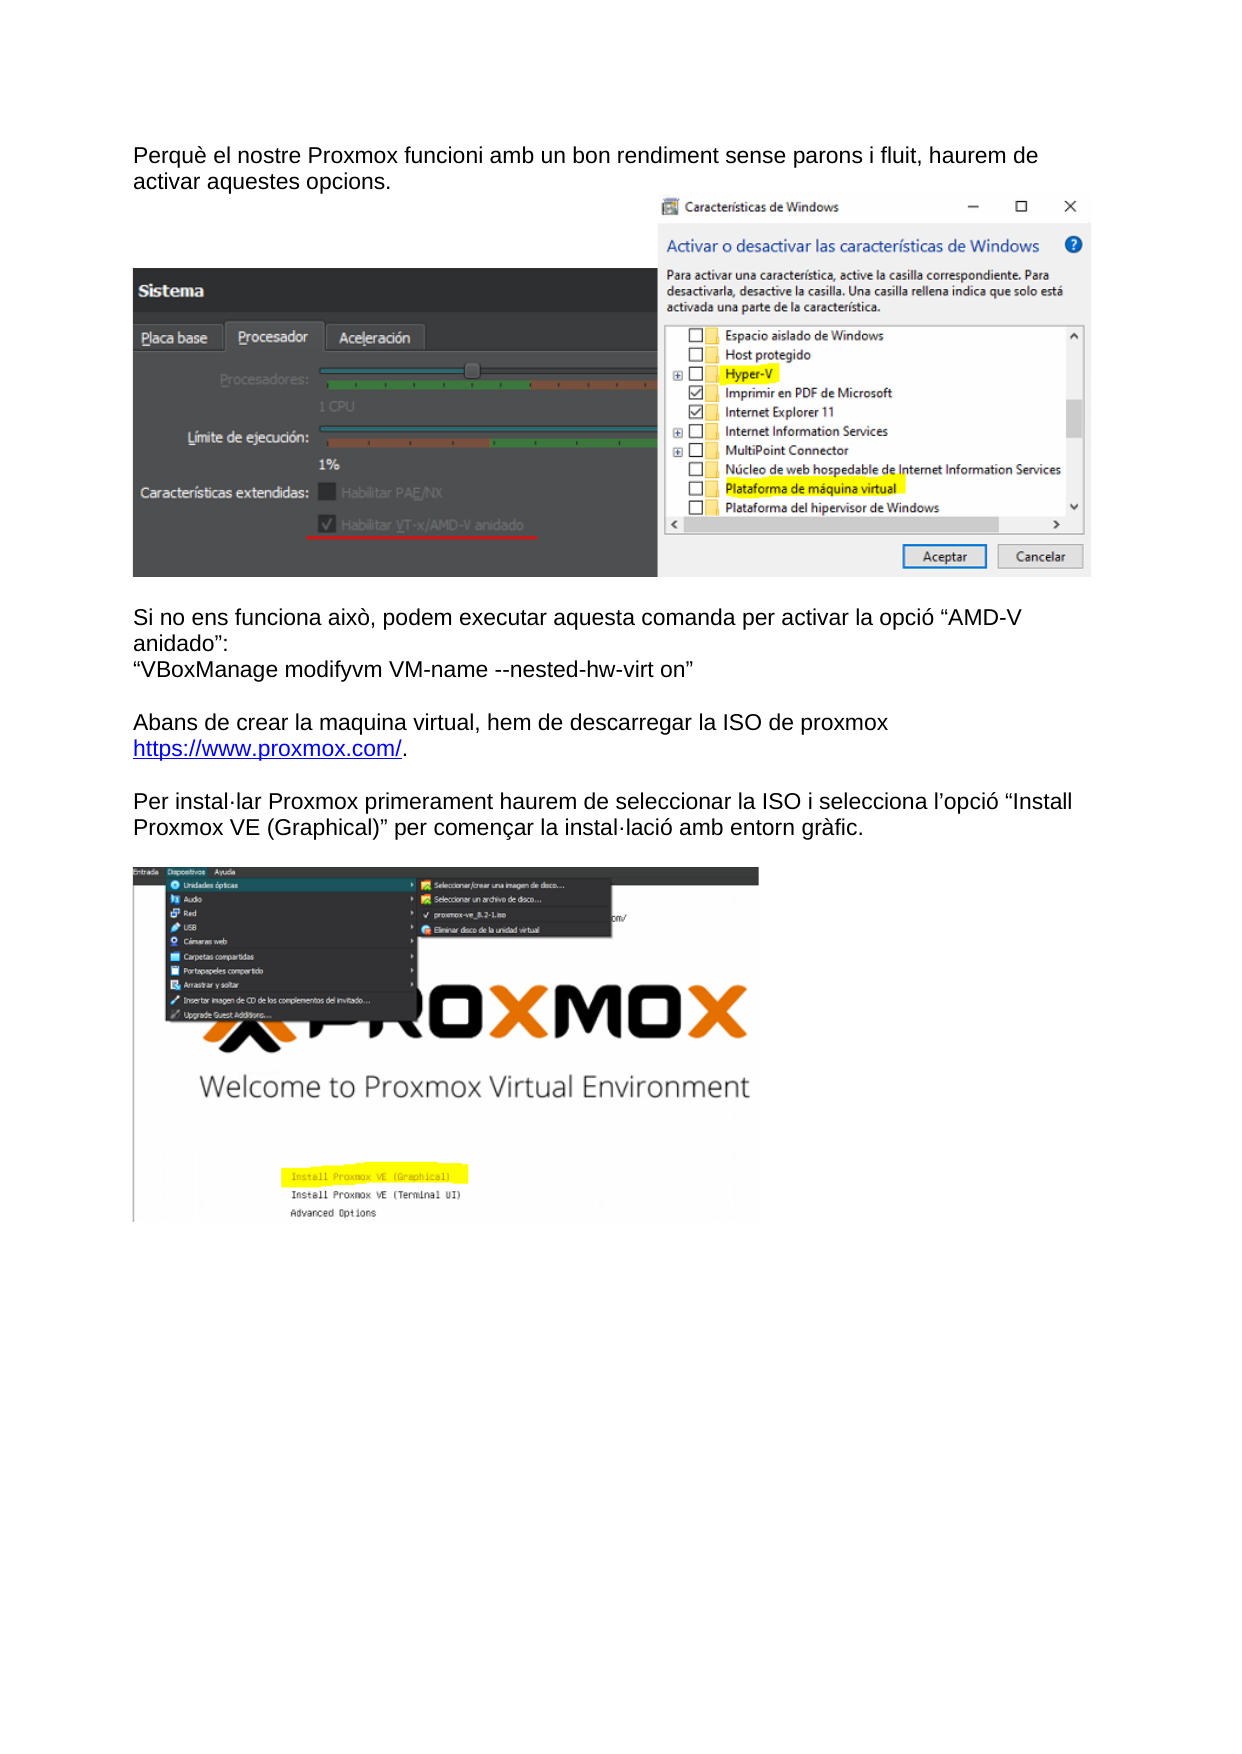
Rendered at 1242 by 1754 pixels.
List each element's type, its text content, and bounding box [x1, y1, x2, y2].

text Si no ens funciona això, podem executar aquesta comanda per activar la opció “AMD-V anidado”: [133, 603, 1094, 656]
text Per instal·lar Proxmox primerament haurem de seleccionar la ISO i selecciona l’opció “Install Proxmox VE (Graphical)” per començar la instal·lació amb entorn gràfic. [133, 788, 1094, 841]
picture [132, 867, 759, 1222]
picture [132, 194, 1092, 577]
text Perquè el nostre Proxmox funcioni amb un bon rendiment sense parons i fluit, haurem de activar aquestes opcions. [133, 142, 1094, 194]
text Abans de crear la maquina virtual, hem de descarregar la ISO de proxmox https://www.proxmox.com/. [133, 709, 1094, 762]
text “VBoxManage modifyvm VM-name --nested-hw-virt on” [133, 656, 1094, 682]
